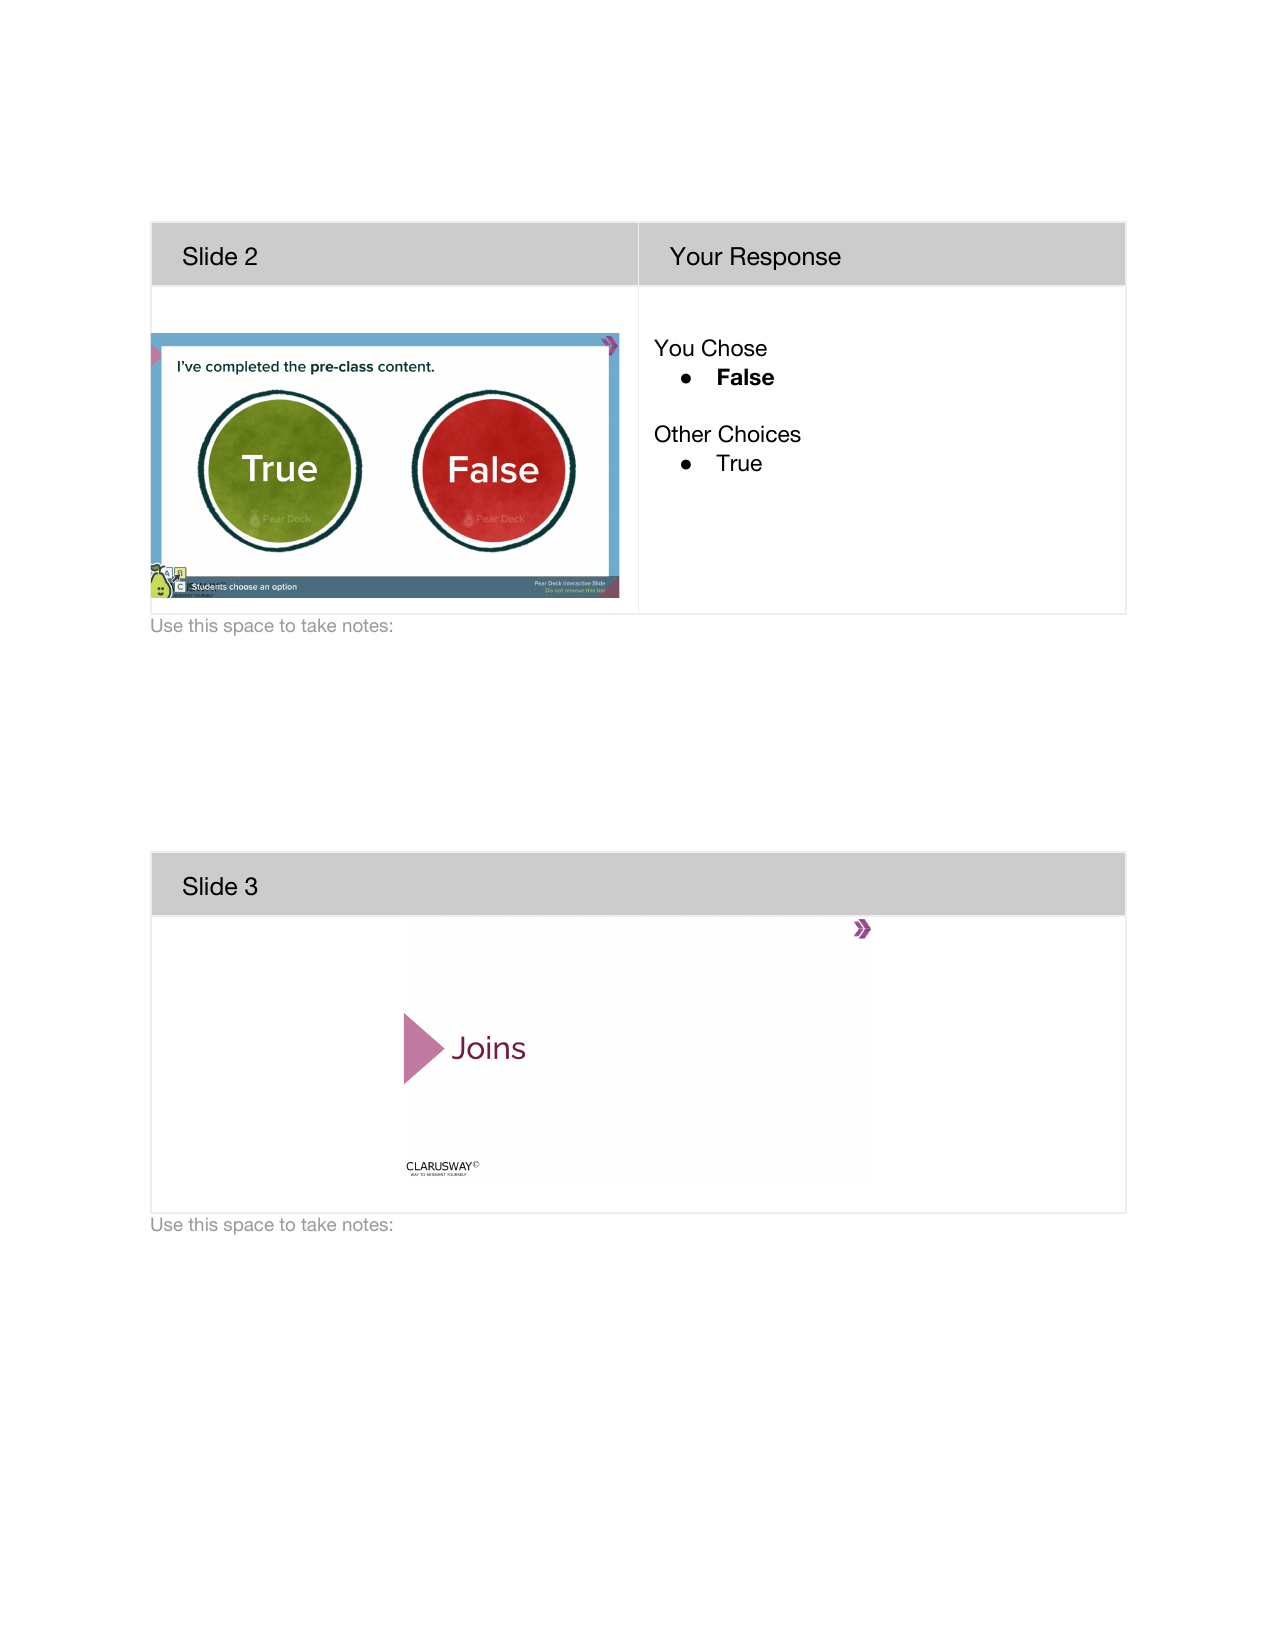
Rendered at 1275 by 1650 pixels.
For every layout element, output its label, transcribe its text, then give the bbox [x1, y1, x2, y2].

table_header Slide 2 [152, 223, 638, 285]
picture [150, 333, 620, 598]
picture [403, 917, 873, 1181]
text Use this space to take notes: [150, 615, 1125, 638]
table_header Your Response [639, 223, 1125, 285]
table_cell [152, 917, 1125, 1212]
table_cell [152, 287, 638, 613]
text Use this space to take notes: [150, 1214, 1125, 1237]
table_header Slide 3 [152, 853, 1125, 915]
table_cell You Chose False Other Choices True [639, 287, 1125, 613]
